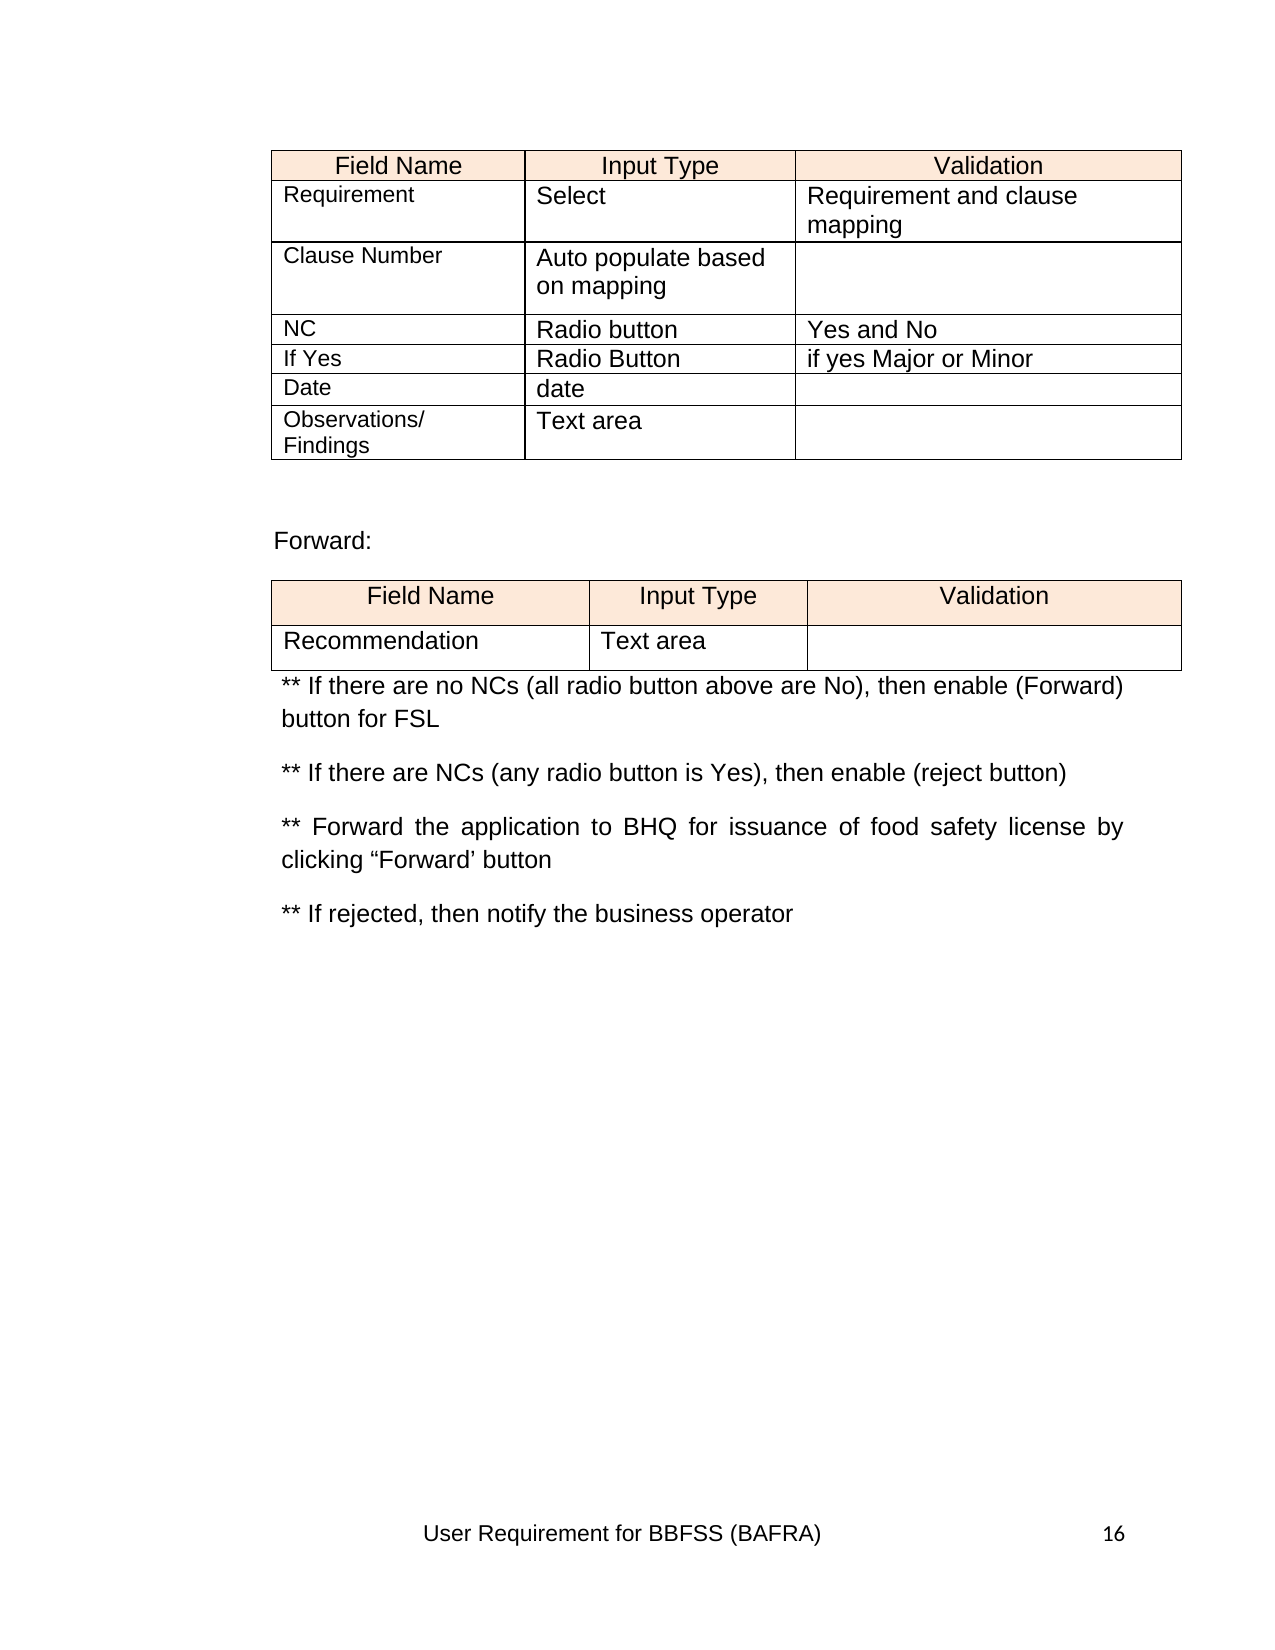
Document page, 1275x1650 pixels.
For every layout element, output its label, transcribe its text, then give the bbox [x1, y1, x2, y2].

table_cell Requirement [272, 181, 524, 241]
table_cell Requirement and clause mapping [796, 181, 1181, 241]
table_cell Text area [526, 406, 795, 458]
table_cell Yes and No [796, 315, 1181, 343]
table_header Input Type [526, 151, 795, 180]
table_cell Radio Button [526, 345, 795, 373]
table_cell date [526, 374, 795, 405]
text Forward: [225, 526, 1125, 555]
table_cell [796, 243, 1181, 313]
text ** If rejected, then notify the business operator [281, 899, 1125, 927]
text ** If there are NCs (any radio button is Yes), then enable (reject button) [281, 758, 1125, 787]
table_header Validation [796, 151, 1181, 180]
table_cell [796, 406, 1181, 458]
table_cell Select [526, 181, 795, 241]
table_cell Observations/ Findings [272, 406, 524, 458]
table_cell Text area [590, 626, 807, 670]
table_cell Radio button [526, 315, 795, 343]
table_header Input Type [590, 581, 807, 625]
table_header Validation [808, 581, 1181, 625]
table_cell [796, 374, 1181, 405]
table_cell If Yes [272, 345, 524, 373]
table_cell Clause Number [272, 243, 524, 313]
table_cell if yes Major or Minor [796, 345, 1181, 373]
table_cell Date [272, 374, 524, 405]
table_header Field Name [272, 151, 524, 180]
table_cell [808, 626, 1181, 670]
table_cell NC [272, 315, 524, 343]
table_header Field Name [272, 581, 589, 625]
table_cell Recommendation [272, 626, 589, 670]
text ** Forward the application to BHQ for issuance of food safety license by clicking “Forward’ button [281, 812, 1125, 874]
table_cell Auto populate based on mapping [526, 243, 795, 313]
text ** If there are no NCs (all radio button above are No), then enable (Forward) button for FSL [281, 671, 1125, 733]
